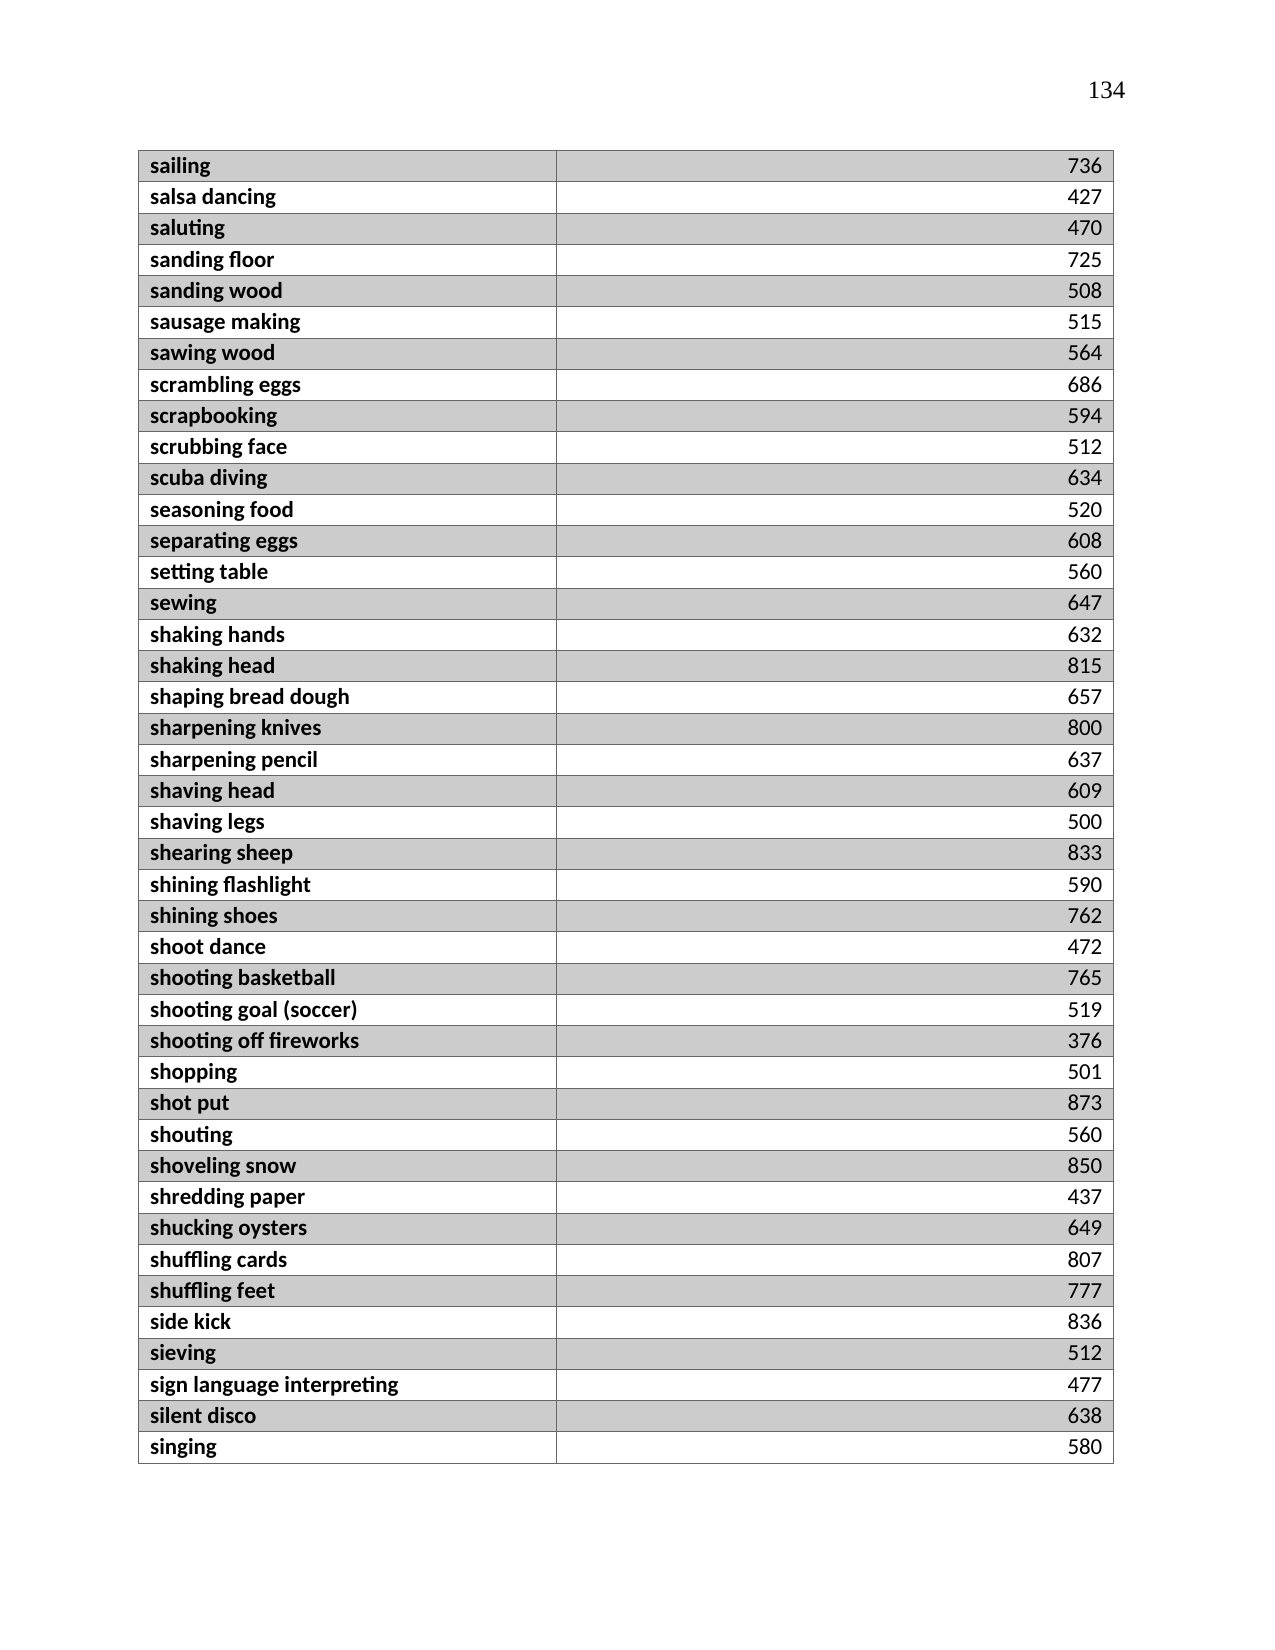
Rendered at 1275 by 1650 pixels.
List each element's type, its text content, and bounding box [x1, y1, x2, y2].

table_cell 508 [557, 276, 1113, 306]
table_cell scuba diving [139, 464, 556, 494]
table_cell seasoning food [139, 495, 556, 525]
table_cell shuffling feet [139, 1276, 556, 1306]
table_cell 427 [557, 182, 1113, 212]
table_cell 765 [557, 964, 1113, 994]
table_cell scrubbing face [139, 432, 556, 462]
table_cell sharpening knives [139, 714, 556, 744]
table_cell sausage making [139, 307, 556, 337]
table_cell 472 [557, 932, 1113, 962]
table_cell singing [139, 1432, 556, 1462]
table_cell shining flashlight [139, 870, 556, 900]
table_cell silent disco [139, 1401, 556, 1431]
table_cell shearing sheep [139, 839, 556, 869]
table_cell 647 [557, 589, 1113, 619]
table_cell 800 [557, 714, 1113, 744]
table_cell 512 [557, 432, 1113, 462]
table_cell shaping bread dough [139, 682, 556, 712]
table_cell sieving [139, 1339, 556, 1369]
table_cell shot put [139, 1089, 556, 1119]
table_cell sawing wood [139, 339, 556, 369]
table_cell 520 [557, 495, 1113, 525]
table_cell shoveling snow [139, 1151, 556, 1181]
table_cell shaking head [139, 651, 556, 681]
table_cell shaking hands [139, 620, 556, 650]
table_cell shooting off fireworks [139, 1026, 556, 1056]
table_cell sanding floor [139, 245, 556, 275]
table_cell shooting basketball [139, 964, 556, 994]
table_cell shaving head [139, 776, 556, 806]
table_cell 512 [557, 1339, 1113, 1369]
table_cell 634 [557, 464, 1113, 494]
table_cell shoot dance [139, 932, 556, 962]
table_cell scrambling eggs [139, 370, 556, 400]
table_cell 686 [557, 370, 1113, 400]
table_cell 590 [557, 870, 1113, 900]
table_cell saluting [139, 214, 556, 244]
table_cell 638 [557, 1401, 1113, 1431]
table_cell shredding paper [139, 1182, 556, 1212]
table_cell 564 [557, 339, 1113, 369]
table_cell sign language interpreting [139, 1370, 556, 1400]
table_cell 437 [557, 1182, 1113, 1212]
table_cell 649 [557, 1214, 1113, 1244]
table_cell 657 [557, 682, 1113, 712]
table_cell 637 [557, 745, 1113, 775]
table_cell 833 [557, 839, 1113, 869]
table_cell 762 [557, 901, 1113, 931]
table_cell sharpening pencil [139, 745, 556, 775]
table_cell 477 [557, 1370, 1113, 1400]
table_cell 815 [557, 651, 1113, 681]
table_cell 836 [557, 1307, 1113, 1337]
table_cell shucking oysters [139, 1214, 556, 1244]
table_cell 777 [557, 1276, 1113, 1306]
table_cell 470 [557, 214, 1113, 244]
table_cell 519 [557, 995, 1113, 1025]
table_cell shaving legs [139, 807, 556, 837]
table_cell shouting [139, 1120, 556, 1150]
table_cell 632 [557, 620, 1113, 650]
table_cell sanding wood [139, 276, 556, 306]
table_cell salsa dancing [139, 182, 556, 212]
table_cell 594 [557, 401, 1113, 431]
table_cell shooting goal (soccer) [139, 995, 556, 1025]
table_cell 376 [557, 1026, 1113, 1056]
table_cell setting table [139, 557, 556, 587]
table_cell 725 [557, 245, 1113, 275]
table_cell 515 [557, 307, 1113, 337]
table_cell 873 [557, 1089, 1113, 1119]
table_cell 736 [557, 151, 1113, 181]
table_cell 500 [557, 807, 1113, 837]
table_cell 560 [557, 557, 1113, 587]
table_cell shining shoes [139, 901, 556, 931]
table_cell 850 [557, 1151, 1113, 1181]
table_cell scrapbooking [139, 401, 556, 431]
table_cell 501 [557, 1057, 1113, 1087]
table_cell 560 [557, 1120, 1113, 1150]
table_cell sewing [139, 589, 556, 619]
table_cell shopping [139, 1057, 556, 1087]
table_cell side kick [139, 1307, 556, 1337]
table_cell sailing [139, 151, 556, 181]
table_cell separating eggs [139, 526, 556, 556]
table_cell shuffling cards [139, 1245, 556, 1275]
table_cell 807 [557, 1245, 1113, 1275]
table_cell 580 [557, 1432, 1113, 1462]
table_cell 608 [557, 526, 1113, 556]
table_cell 609 [557, 776, 1113, 806]
